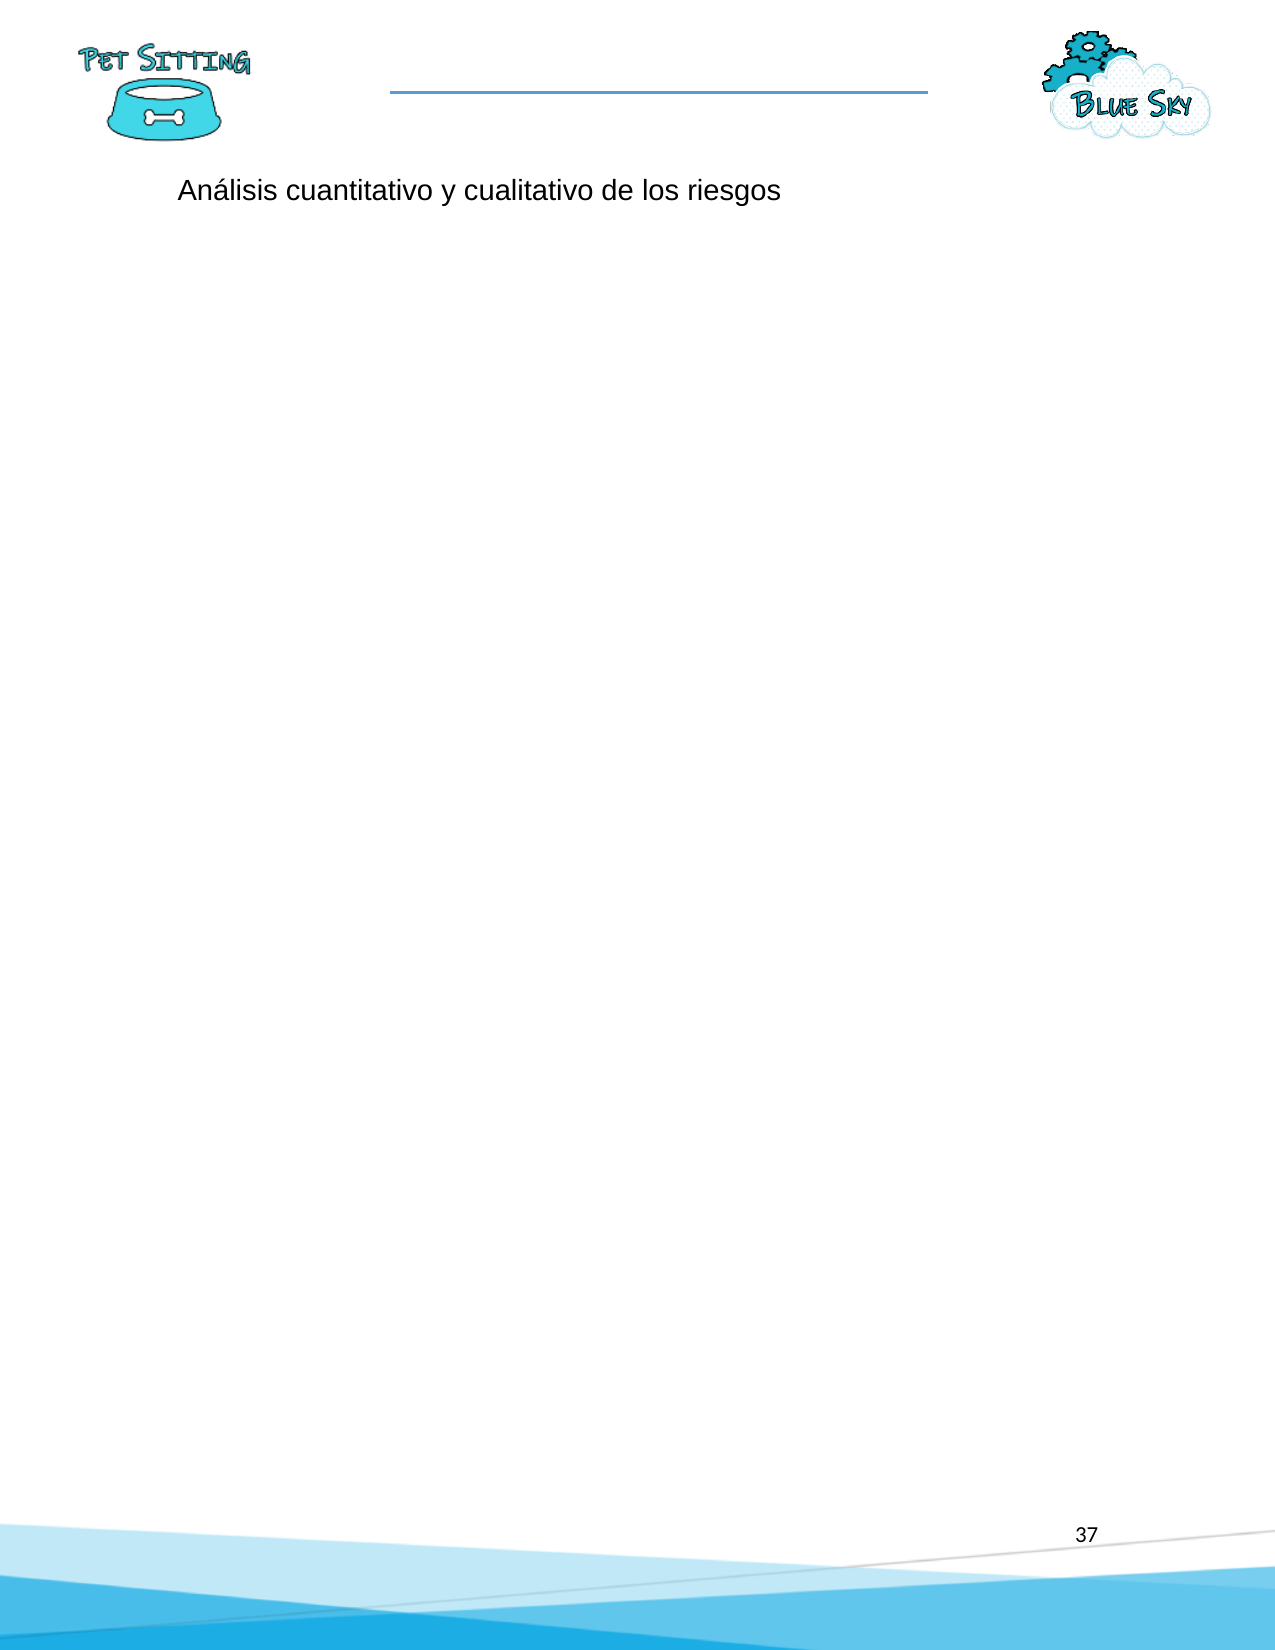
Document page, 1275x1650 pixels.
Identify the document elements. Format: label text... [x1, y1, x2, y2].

picture [1036, 31, 1216, 143]
picture [71, 31, 260, 148]
picture [0, 1487, 1275, 1650]
subtitle Análisis cuantitativo y cualitativo de los riesgos [177, 173, 1098, 206]
